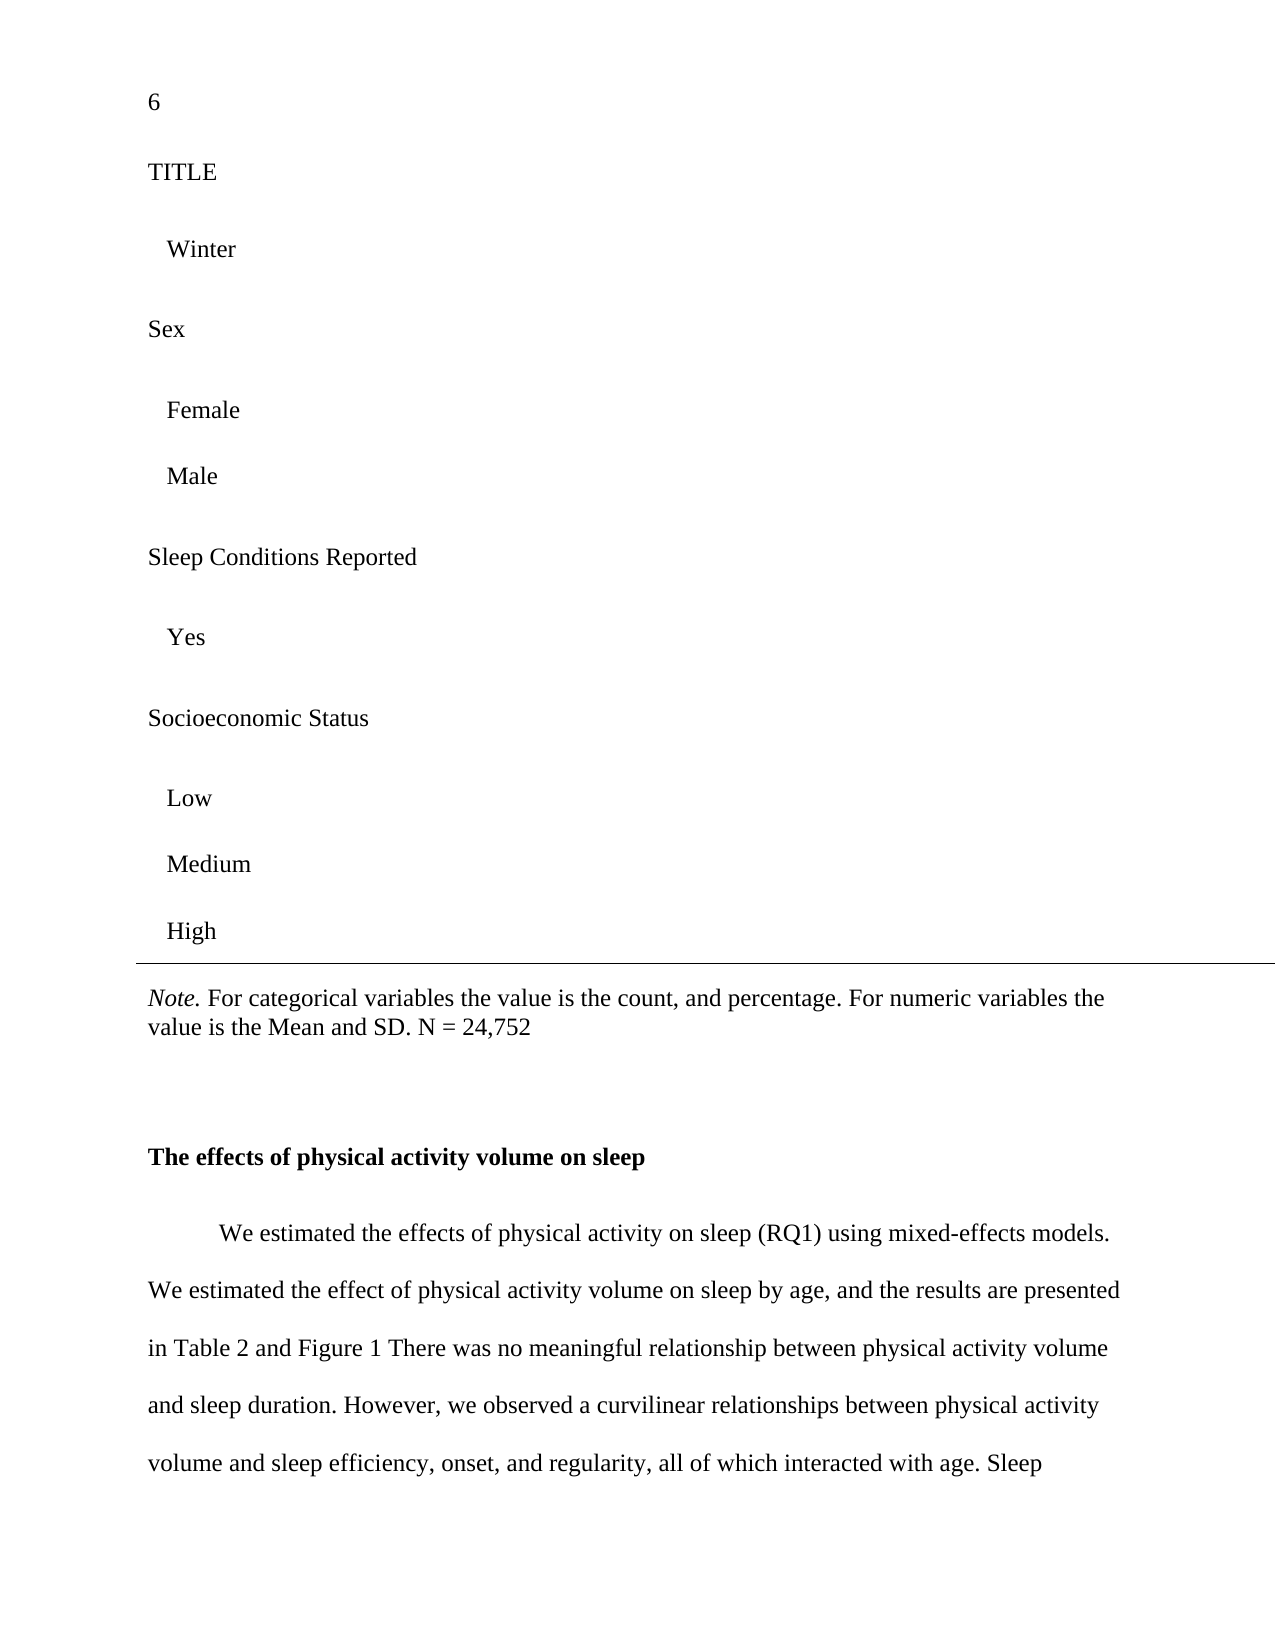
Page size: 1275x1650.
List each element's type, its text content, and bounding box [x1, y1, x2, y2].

table_cell Winter [136, 215, 1274, 281]
table_cell Male [136, 442, 1274, 508]
table_cell Yes [136, 604, 1274, 670]
table_cell Female [136, 376, 1274, 442]
table_cell Medium [136, 831, 1274, 897]
table_cell High [136, 897, 1274, 963]
table_cell Socioeconomic Status [136, 670, 1274, 764]
table_cell Sex [136, 281, 1274, 376]
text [148, 1218, 1127, 1477]
text Note. For categorical variables the value is the count, and percentage. For numeric variables the value is the Mean and SD. N = 24,752 [148, 983, 1127, 1041]
table_cell Sleep Conditions Reported [136, 509, 1274, 603]
subtitle The effects of physical activity volume on sleep [148, 1142, 1127, 1171]
table_cell Low [136, 765, 1274, 831]
